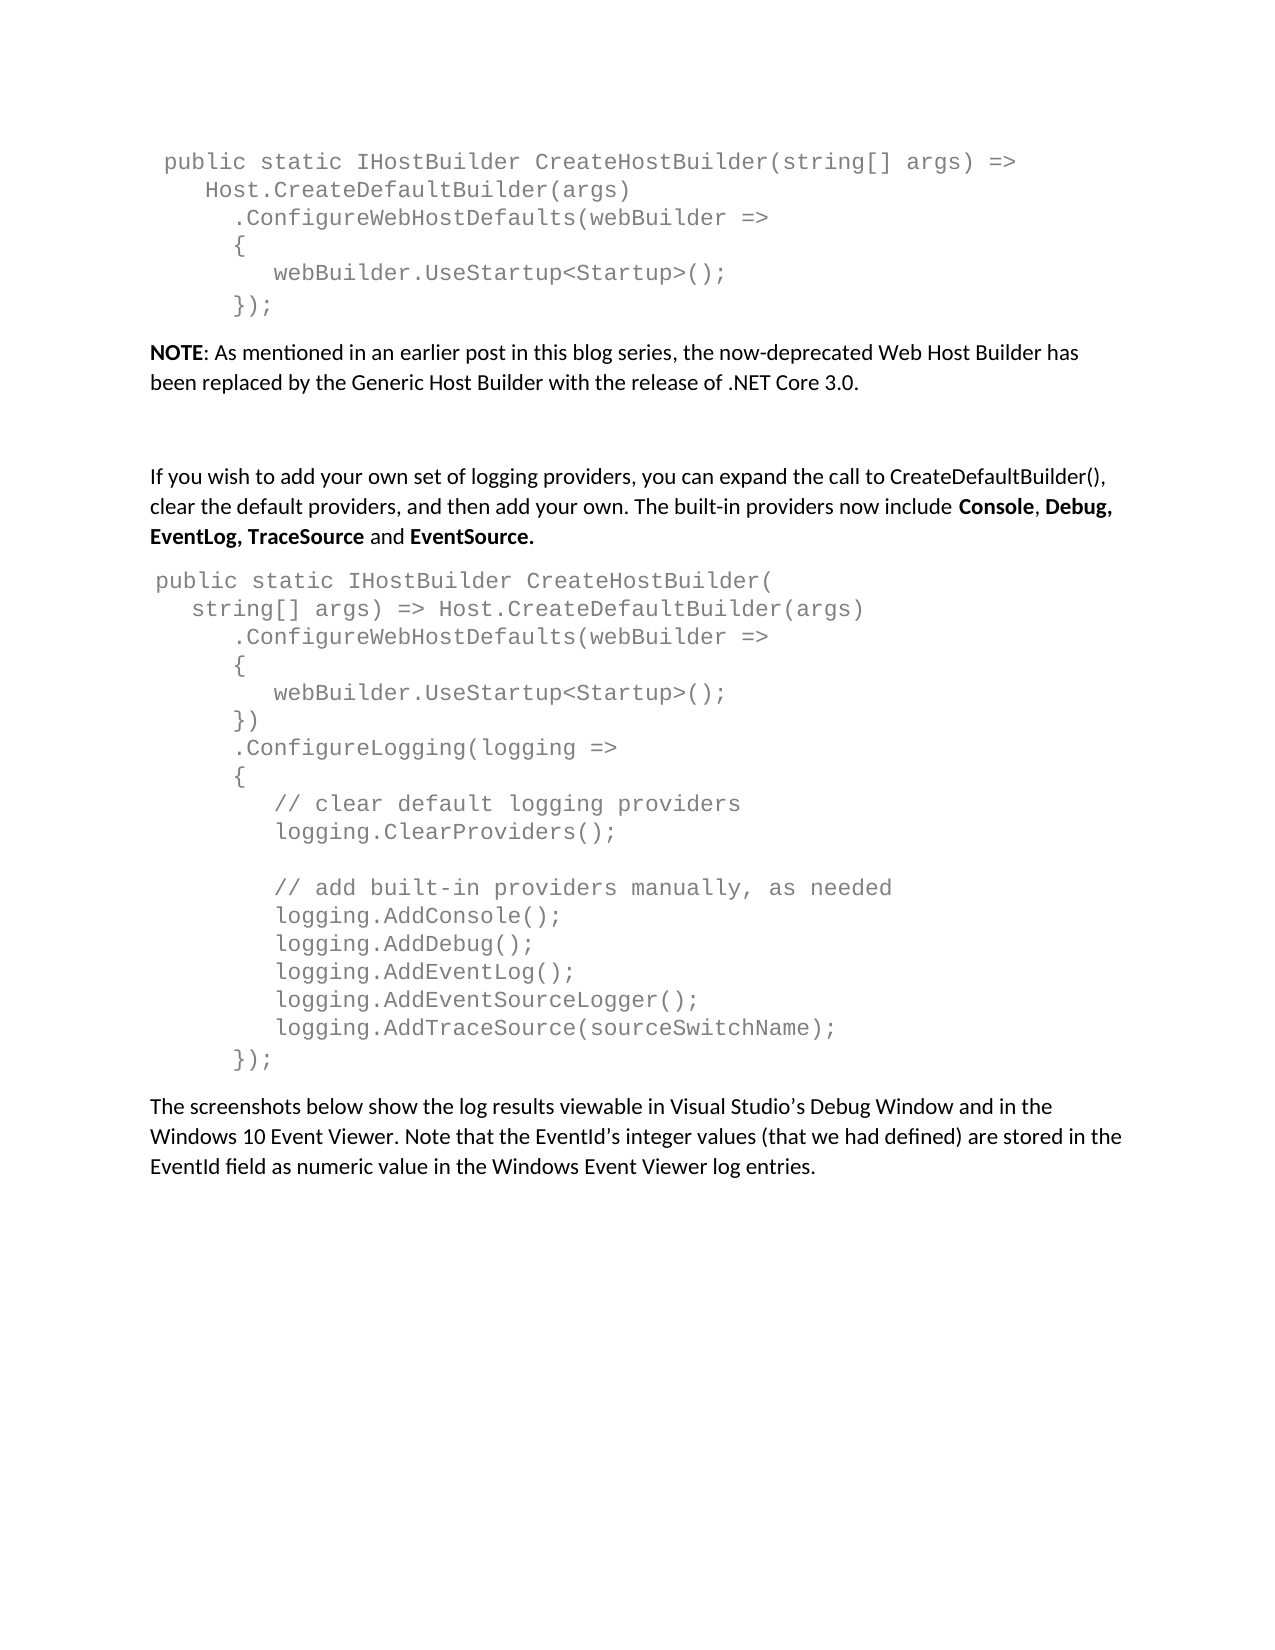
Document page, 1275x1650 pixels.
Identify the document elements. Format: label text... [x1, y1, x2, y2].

text public static IHostBuilder CreateHostBuilder(string[] args) => Host.CreateDefaultBuilder(args) .ConfigureWebHostDefaults(webBuilder => { webBuilder.UseStartup<Startup>(); }); [150, 150, 1125, 319]
text If you wish to add your own set of logging providers, you can expand the call to CreateDefaultBuilder(), clear the default providers, and then add your own. The built-in providers now include Console, Debug, EventLog, TraceSource and EventSource. [150, 462, 1125, 550]
text NOTE: As mentioned in an earlier post in this blog series, the now-deprecated Web Host Builder has been replaced by the Generic Host Builder with the release of .NET Core 3.0. [150, 338, 1125, 396]
text public static IHostBuilder CreateHostBuilder( string[] args) => Host.CreateDefaultBuilder(args) .ConfigureWebHostDefaults(webBuilder => { webBuilder.UseStartup<Startup>(); }) .ConfigureLogging(logging => { // clear default logging providers logging.ClearProviders(); // add built-in providers manually, as needed logging.AddConsole(); logging.AddDebug(); logging.AddEventLog(); logging.AddEventSourceLogger(); logging.AddTraceSource(sourceSwitchName); }); [150, 569, 1125, 1073]
text The screenshots below show the log results viewable in Visual Studio’s Debug Window and in the Windows 10 Event Viewer. Note that the EventId’s integer values (that we had defined) are stored in the EventId field as numeric value in the Windows Event Viewer log entries. [150, 1092, 1125, 1181]
